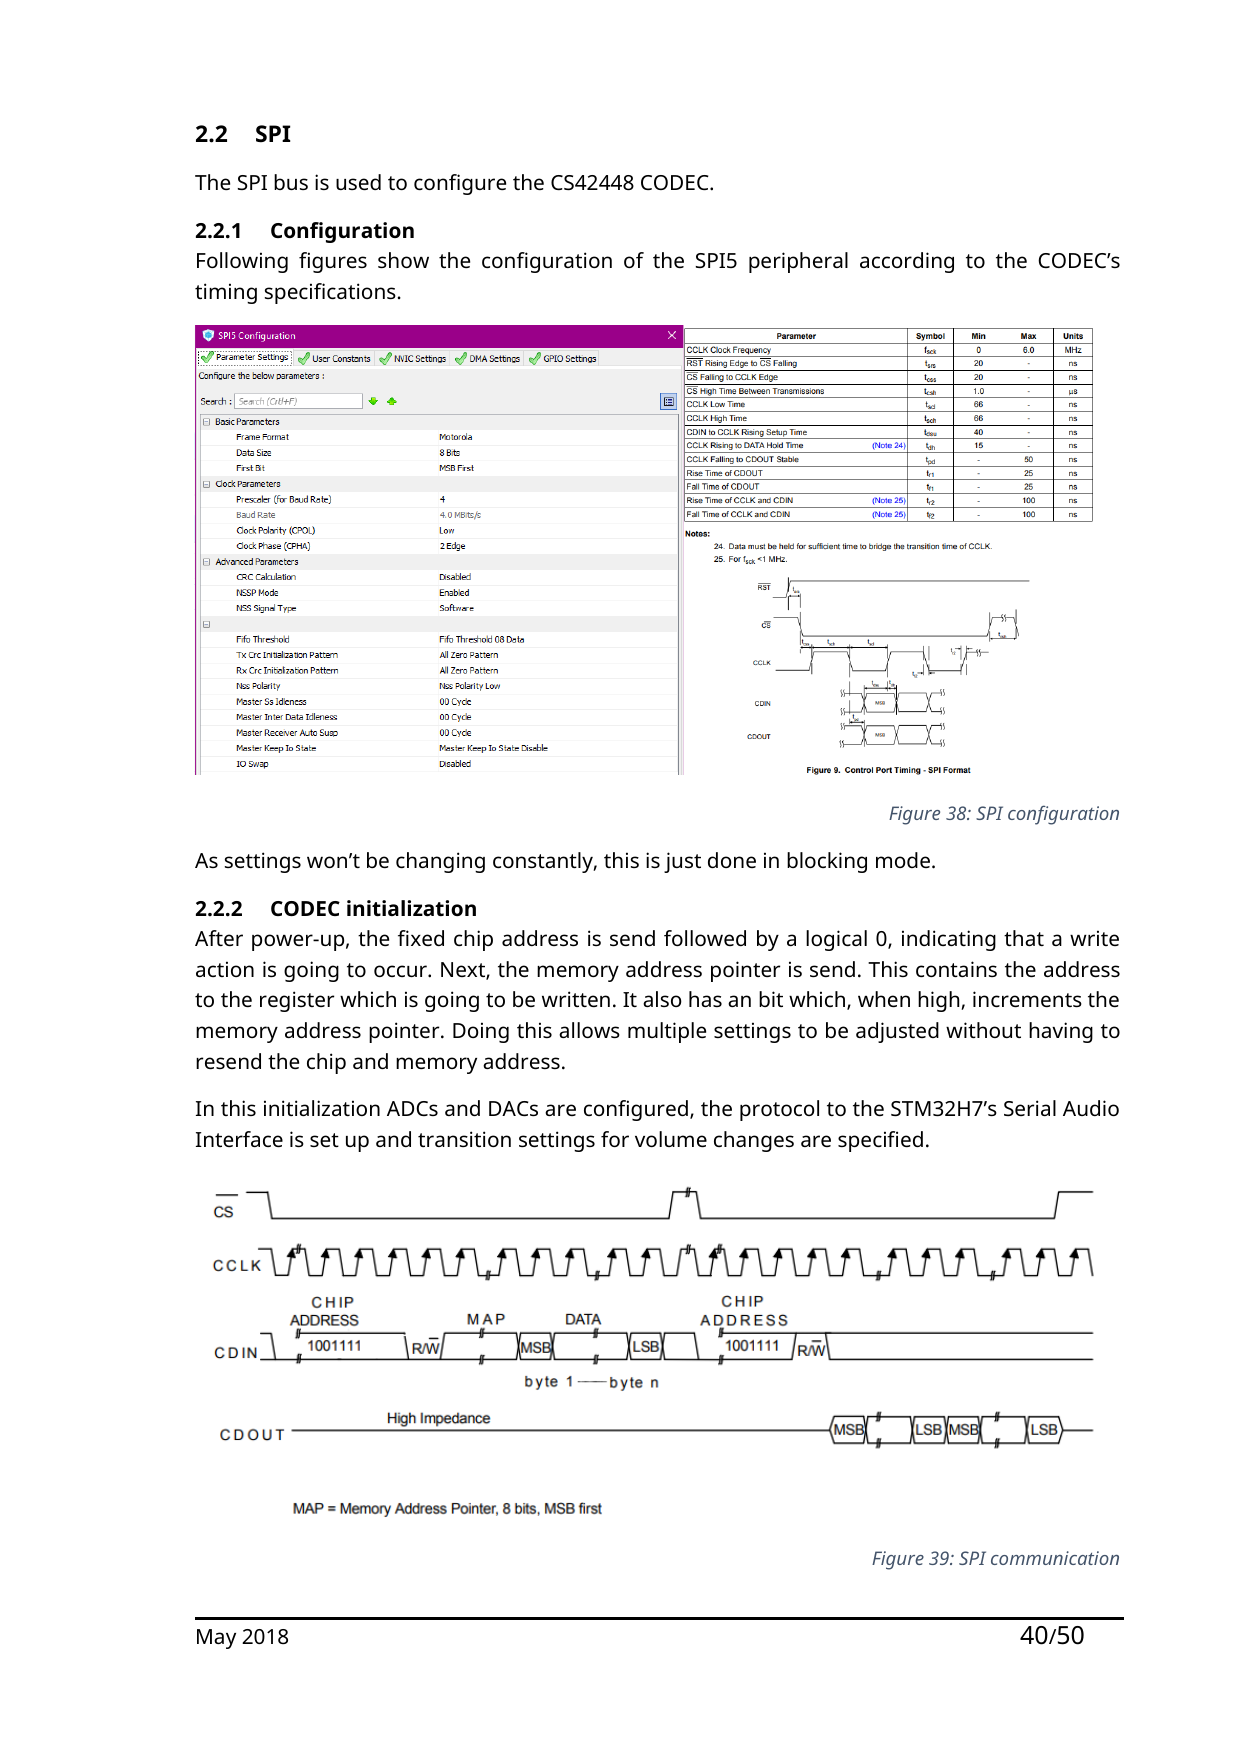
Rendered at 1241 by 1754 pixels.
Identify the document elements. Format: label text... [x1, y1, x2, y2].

text After power-up, the fixed chip address is send followed by a logical 0, indicating that a write action is going to occur. Next, the memory address pointer is send. This contains the address to the register which is going to be written. It also has an bit which, when high, increments the memory address pointer. Doing this allows multiple settings to be adjusted without having to resend the chip and memory address. [195, 924, 1122, 1075]
picture [194, 324, 1095, 775]
text As settings won’t be changing constantly, this is just done in blocking mode. [195, 846, 1122, 875]
text Following figures show the configuration of the SPI5 peripheral according to the CODEC’s timing specifications. [195, 246, 1122, 306]
text The SPI bus is used to configure the CS42448 CODEC. [195, 168, 1122, 197]
text Figure 39: SPI communication [195, 1545, 1122, 1571]
text In this initialization ADCs and DACs are configured, the protocol to the STM32H7’s Serial Audio Interface is set up and transition settings for volume changes are specified. [195, 1094, 1122, 1153]
picture [194, 1172, 1123, 1521]
text Figure 38: SPI configuration [195, 800, 1122, 826]
subtitle Configuration [195, 216, 1122, 244]
subtitle CODEC initialization [195, 894, 1122, 922]
subtitle SPI [195, 118, 1122, 149]
